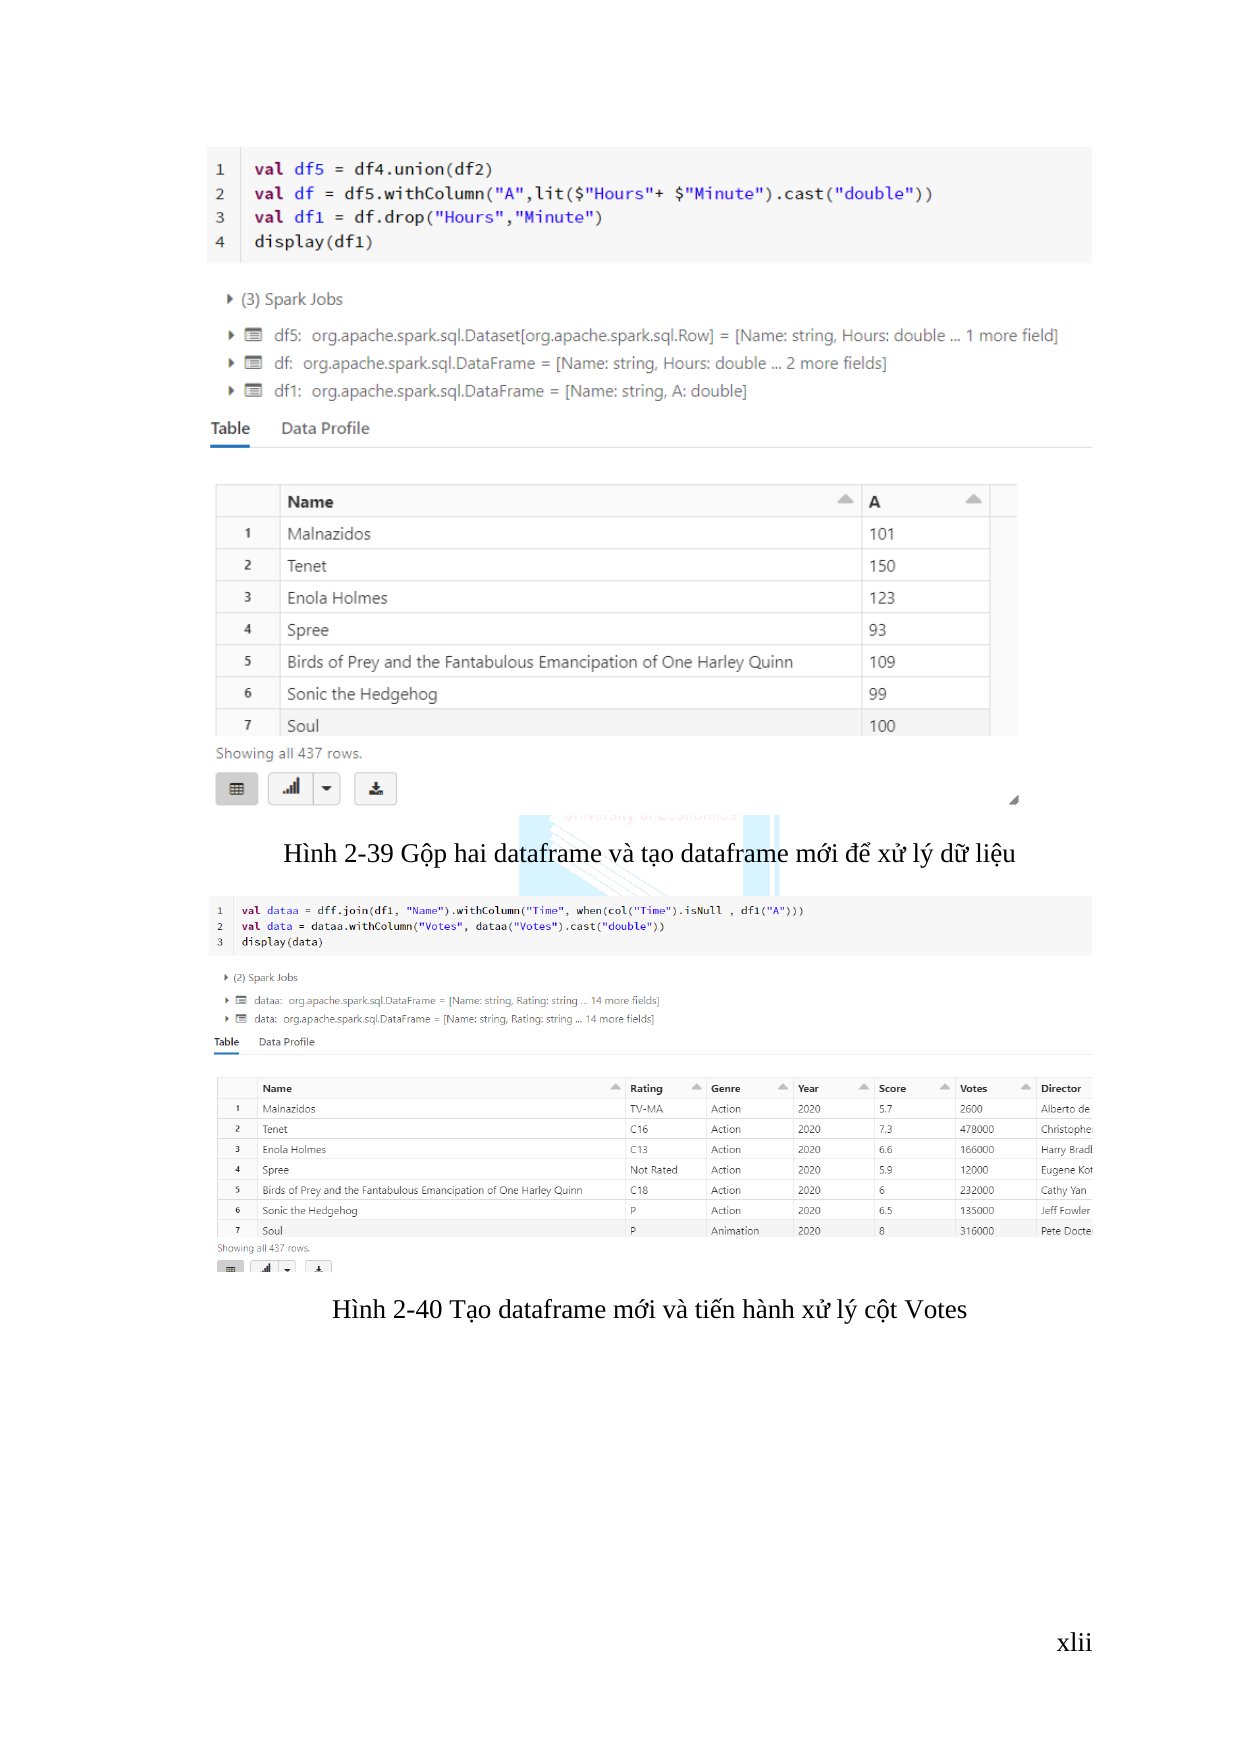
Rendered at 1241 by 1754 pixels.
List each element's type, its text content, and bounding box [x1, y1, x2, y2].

picture [206, 896, 1093, 1272]
text Hình 2-39 Gộp hai dataframe và tạo dataframe mới để xử lý dữ liệu [207, 837, 1092, 868]
text Hình 2-40 Tạo dataframe mới và tiến hành xử lý cột Votes [207, 1293, 1092, 1324]
picture [206, 147, 1093, 815]
